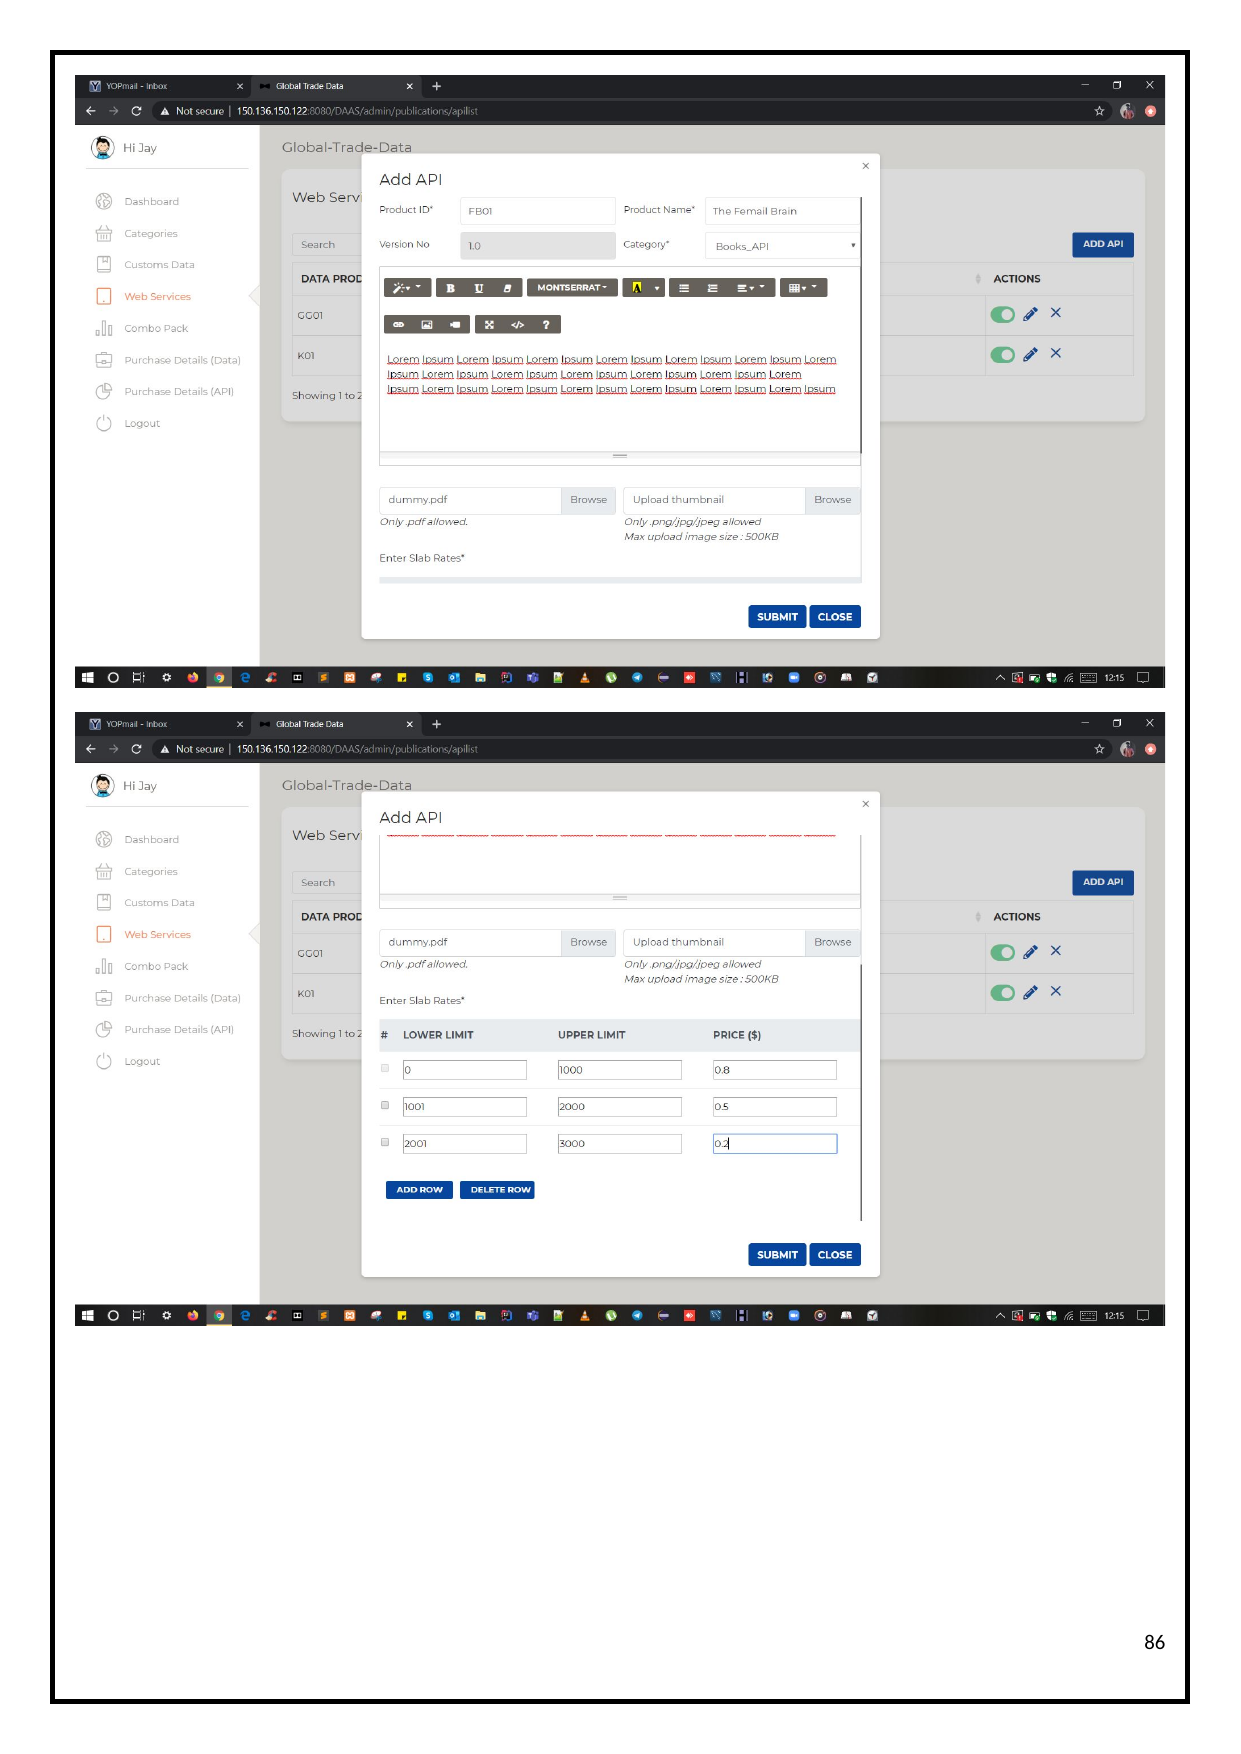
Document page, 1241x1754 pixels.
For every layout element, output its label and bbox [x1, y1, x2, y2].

picture [75, 75, 1166, 688]
picture [75, 712, 1166, 1326]
